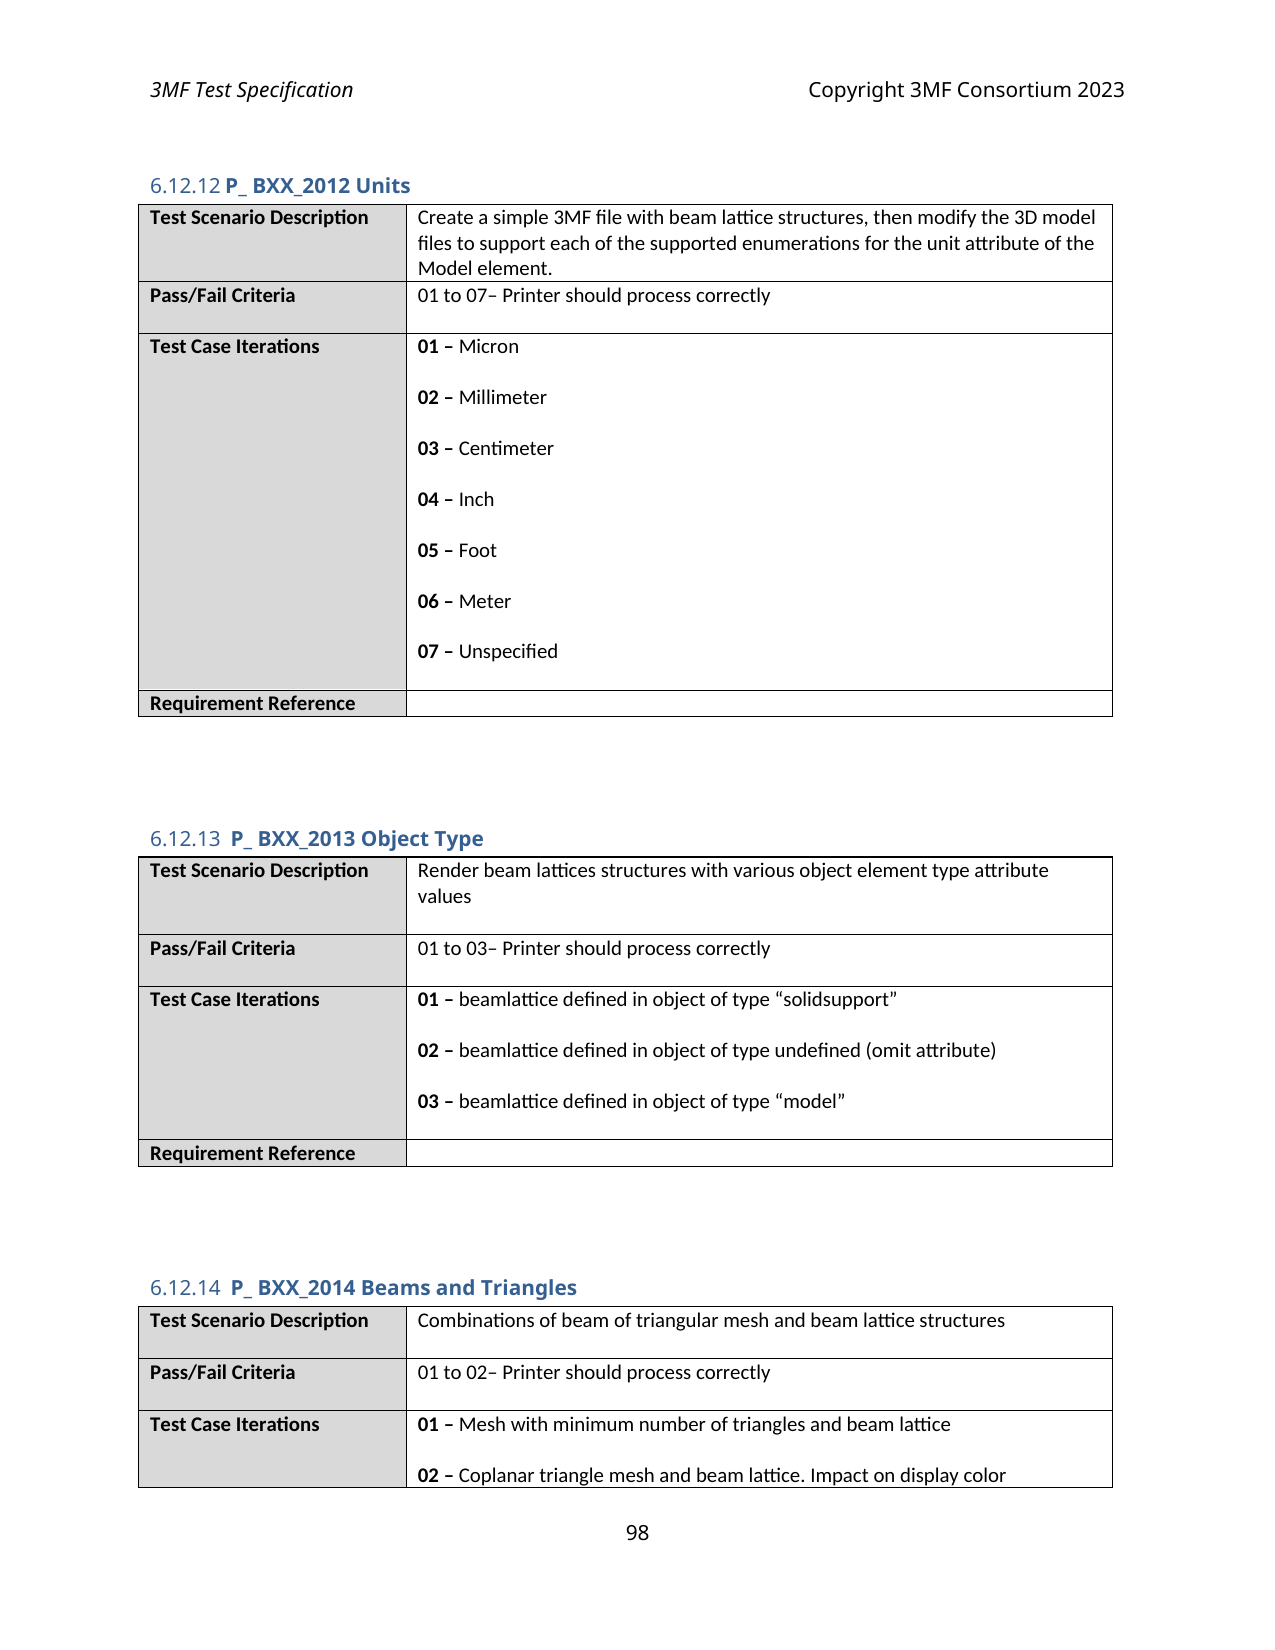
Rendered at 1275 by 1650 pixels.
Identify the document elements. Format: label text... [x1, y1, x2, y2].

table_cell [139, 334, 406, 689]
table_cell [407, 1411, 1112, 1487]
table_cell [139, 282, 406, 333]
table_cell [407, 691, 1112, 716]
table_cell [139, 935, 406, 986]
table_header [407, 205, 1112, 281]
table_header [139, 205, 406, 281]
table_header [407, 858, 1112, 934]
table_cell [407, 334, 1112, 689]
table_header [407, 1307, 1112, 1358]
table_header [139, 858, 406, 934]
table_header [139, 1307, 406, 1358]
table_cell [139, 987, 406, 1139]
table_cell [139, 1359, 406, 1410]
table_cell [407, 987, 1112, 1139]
subtitle P_ BXX_2013 Object Type [150, 824, 1125, 852]
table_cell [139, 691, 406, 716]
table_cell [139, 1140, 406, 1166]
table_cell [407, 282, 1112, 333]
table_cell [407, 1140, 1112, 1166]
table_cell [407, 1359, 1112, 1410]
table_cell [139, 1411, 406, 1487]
subtitle P_ BXX_2012 Units [150, 171, 1125, 199]
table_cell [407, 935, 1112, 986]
subtitle P_ BXX_2014 Beams and Triangles [150, 1273, 1125, 1302]
